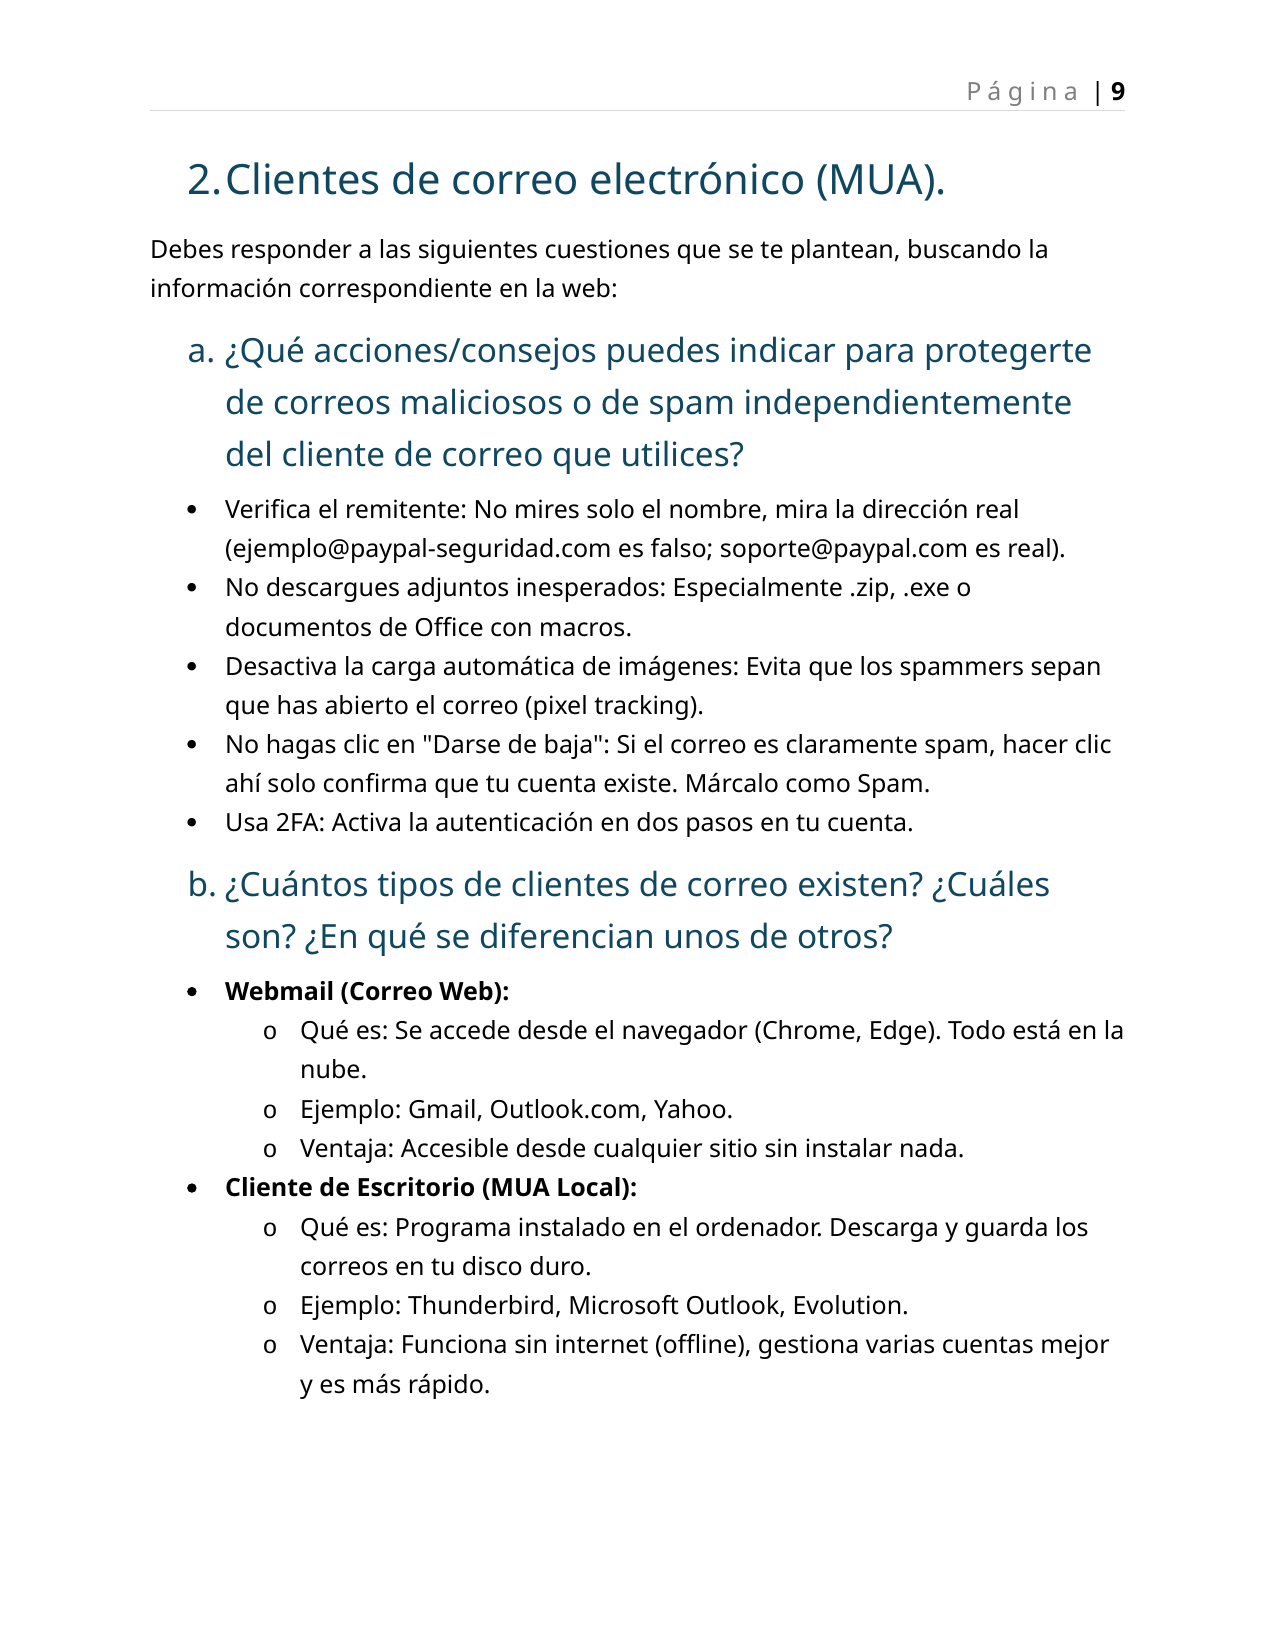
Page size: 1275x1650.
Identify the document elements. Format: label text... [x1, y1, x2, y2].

list Desactiva la carga automática de imágenes: Evita que los spammers sepan que has abierto el correo (pixel tracking). [187, 648, 1125, 722]
list Ejemplo: Gmail, Outlook.com, Yahoo. [262, 1091, 1125, 1126]
list Cliente de Escritorio (MUA Local): [187, 1170, 1125, 1204]
list Ventaja: Accesible desde cualquier sitio sin instalar nada. [262, 1131, 1125, 1165]
list Clientes de correo electrónico (MUA). [187, 150, 1125, 207]
list Usa 2FA: Activa la autenticación en dos pasos en tu cuenta. [187, 805, 1125, 839]
list No descargues adjuntos inesperados: Especialmente .zip, .exe o documentos de Office con macros. [187, 570, 1125, 643]
subtitle ¿Qué acciones/consejos puedes indicar para protegerte de correos maliciosos o de spam independientemente del cliente de correo que utilices? [187, 327, 1125, 477]
subtitle ¿Cuántos tipos de clientes de correo existen? ¿Cuáles son? ¿En qué se diferencian unos de otros? [187, 861, 1125, 958]
list Verifica el remitente: No mires solo el nombre, mira la dirección real (ejemplo@paypal-seguridad.com es falso; soporte@paypal.com es real). [187, 492, 1125, 565]
list Ejemplo: Thunderbird, Microsoft Outlook, Evolution. [262, 1288, 1125, 1322]
list No hagas clic en "Darse de baja": Si el correo es claramente spam, hacer clic ahí solo confirma que tu cuenta existe. Márcalo como Spam. [187, 727, 1125, 800]
list Qué es: Programa instalado en el ordenador. Descarga y guarda los correos en tu disco duro. [262, 1209, 1125, 1283]
text Debes responder a las siguientes cuestiones que se te plantean, buscando la información correspondiente en la web: [150, 232, 1125, 305]
list Webmail (Correo Web): [187, 974, 1125, 1008]
list Ventaja: Funciona sin internet (offline), gestiona varias cuentas mejor y es más rápido. [262, 1327, 1125, 1401]
list Qué es: Se accede desde el navegador (Chrome, Edge). Todo está en la nube. [262, 1013, 1125, 1086]
